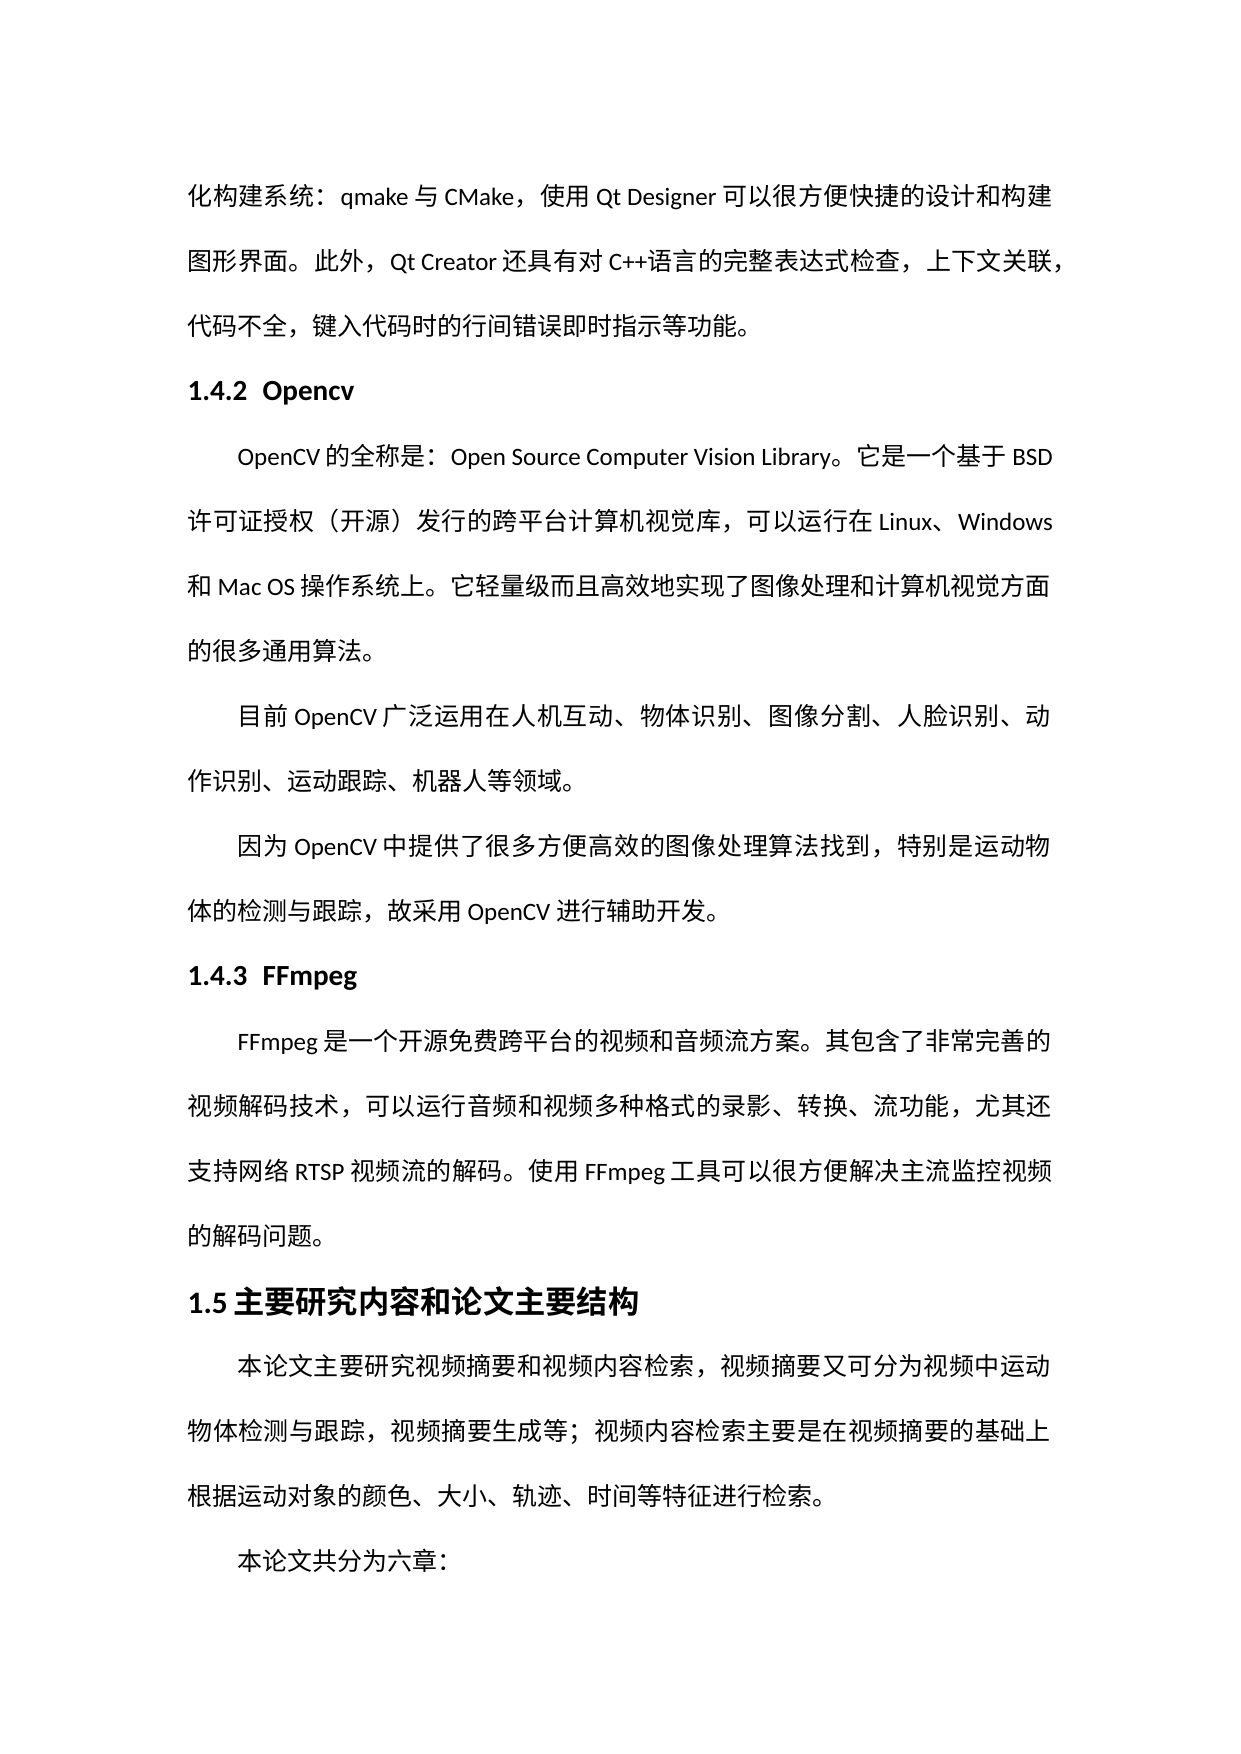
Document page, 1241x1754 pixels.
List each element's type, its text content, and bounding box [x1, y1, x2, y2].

text OpenCV的全称是：Open Source Computer Vision Library。它是一个基于BSD许可证授权（开源）发行的跨平台计算机视觉库，可以运行在Linux、Windows和Mac OS操作系统上。它轻量级而且高效地实现了图像处理和计算机视觉方面的很多通用算法。 [187, 422, 1053, 682]
text 目前OpenCV广泛运用在人机互动、物体识别、图像分割、人脸识别、动作识别、运动跟踪、机器人等领域。 [187, 682, 1053, 812]
list 主要研究内容和论文主要结构 [187, 1267, 1053, 1332]
text 本论文共分为六章： [187, 1527, 1053, 1592]
list Opencv [187, 357, 1053, 422]
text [187, 162, 1053, 357]
text FFmpeg是一个开源免费跨平台的视频和音频流方案。其包含了非常完善的视频解码技术，可以运行音频和视频多种格式的录影、转换、流功能，尤其还支持网络RTSP视频流的解码。使用FFmpeg工具可以很方便解决主流监控视频的解码问题。 [187, 1007, 1053, 1267]
list FFmpeg [187, 942, 1053, 1007]
text 本论文主要研究视频摘要和视频内容检索，视频摘要又可分为视频中运动物体检测与跟踪，视频摘要生成等；视频内容检索主要是在视频摘要的基础上根据运动对象的颜色、大小、轨迹、时间等特征进行检索。 [187, 1332, 1053, 1527]
text 因为OpenCV中提供了很多方便高效的图像处理算法找到，特别是运动物体的检测与跟踪，故采用OpenCV 进行辅助开发。 [187, 812, 1053, 942]
